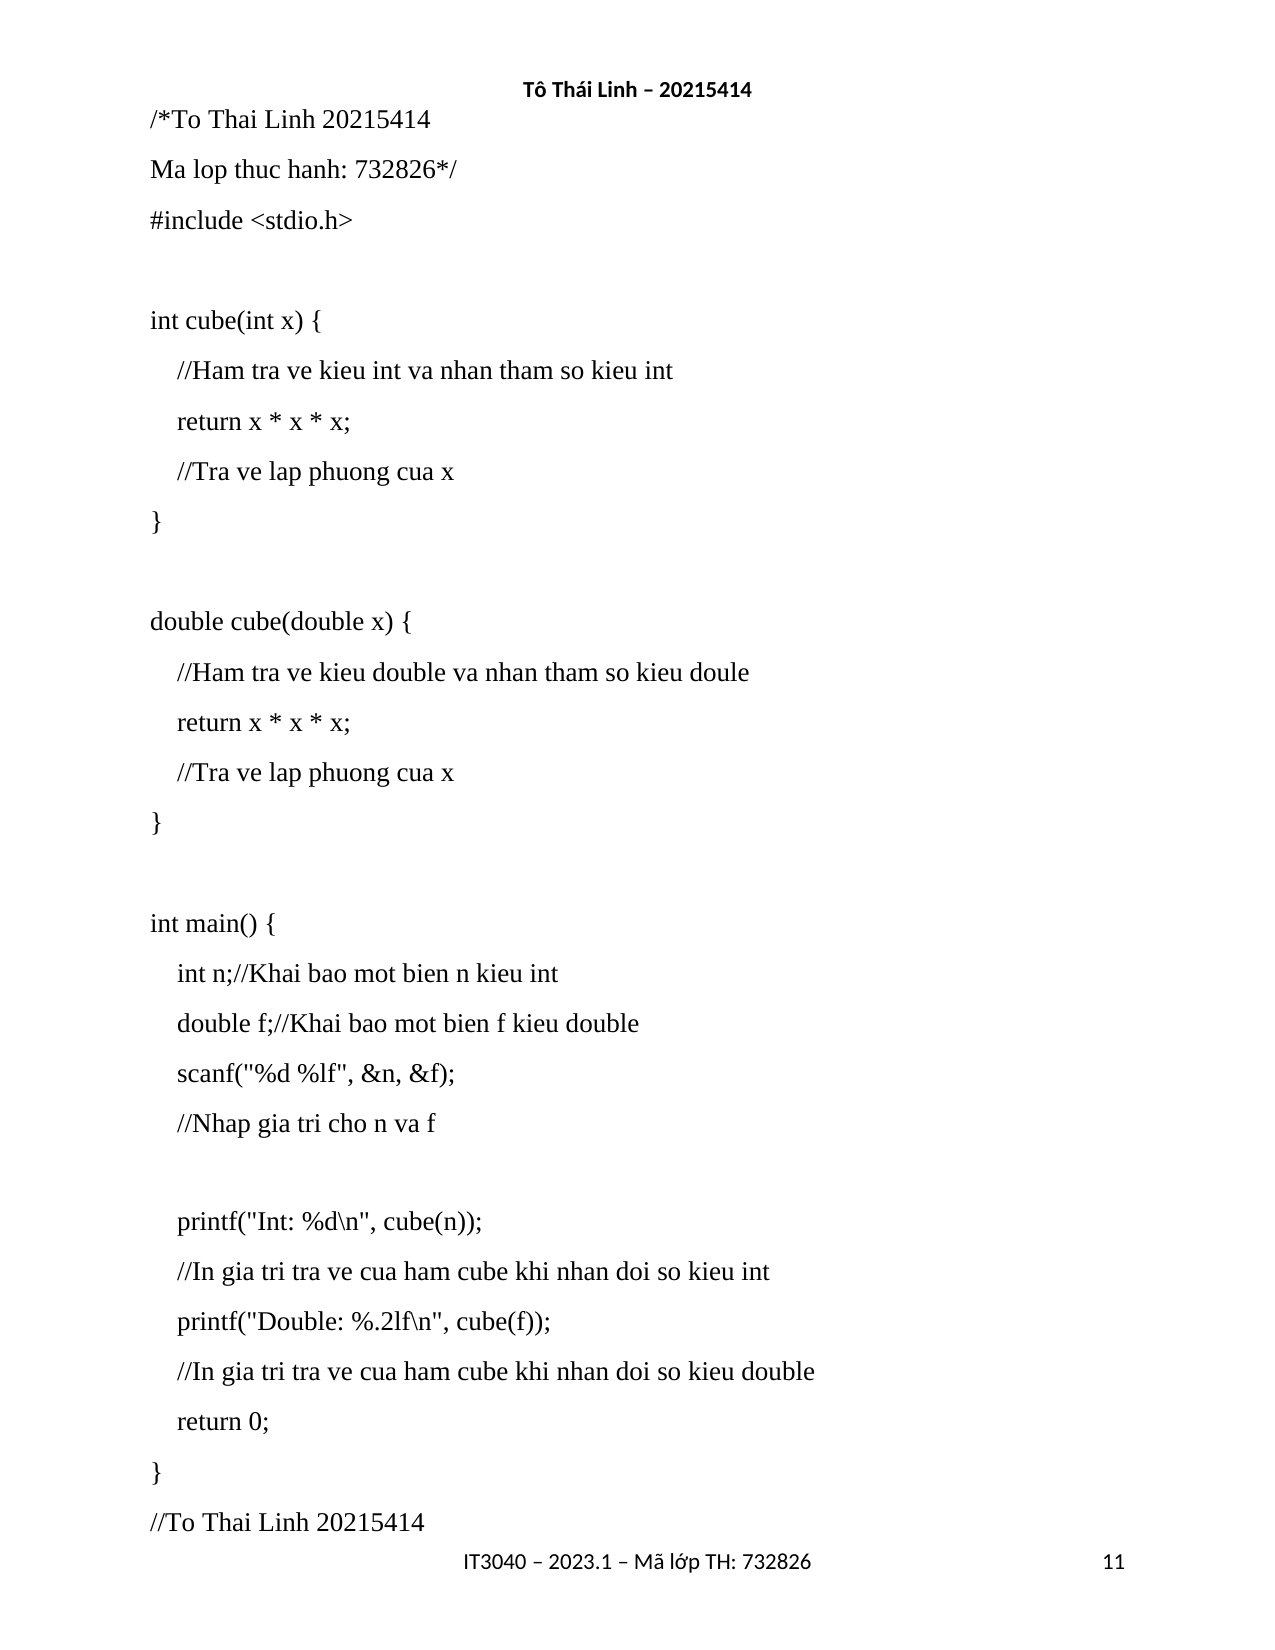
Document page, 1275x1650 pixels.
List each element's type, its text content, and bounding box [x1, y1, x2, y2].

text Ma lop thuc hanh: 732826*/ [150, 154, 1125, 185]
text return 0; [150, 1406, 1125, 1437]
text /*To Thai Linh 20215414 [150, 103, 1125, 134]
text double f;//Khai bao mot bien f kieu double [150, 1007, 1125, 1038]
text scanf("%d %lf", &n, &f); [150, 1057, 1125, 1088]
text } [150, 505, 1125, 536]
text //Ham tra ve kieu double va nhan tham so kieu doule [150, 656, 1125, 687]
text int n;//Khai bao mot bien n kieu int [150, 957, 1125, 988]
text } [150, 806, 1125, 837]
text #include <stdio.h> [150, 204, 1125, 235]
text printf("Int: %d\n", cube(n)); [150, 1205, 1125, 1236]
text double cube(double x) { [150, 606, 1125, 637]
text //Tra ve lap phuong cua x [150, 455, 1125, 486]
text //To Thai Linh 20215414 [150, 1506, 1125, 1537]
text int main() { [150, 907, 1125, 938]
text return x * x * x; [150, 706, 1125, 737]
text //Nhap gia tri cho n va f [150, 1108, 1125, 1139]
text printf("Double: %.2lf\n", cube(f)); [150, 1305, 1125, 1336]
text } [150, 1456, 1125, 1487]
text return x * x * x; [150, 405, 1125, 436]
text //Ham tra ve kieu int va nhan tham so kieu int [150, 354, 1125, 386]
text //In gia tri tra ve cua ham cube khi nhan doi so kieu double [150, 1355, 1125, 1386]
text int cube(int x) { [150, 304, 1125, 335]
text //Tra ve lap phuong cua x [150, 756, 1125, 787]
text //In gia tri tra ve cua ham cube khi nhan doi so kieu int [150, 1255, 1125, 1286]
